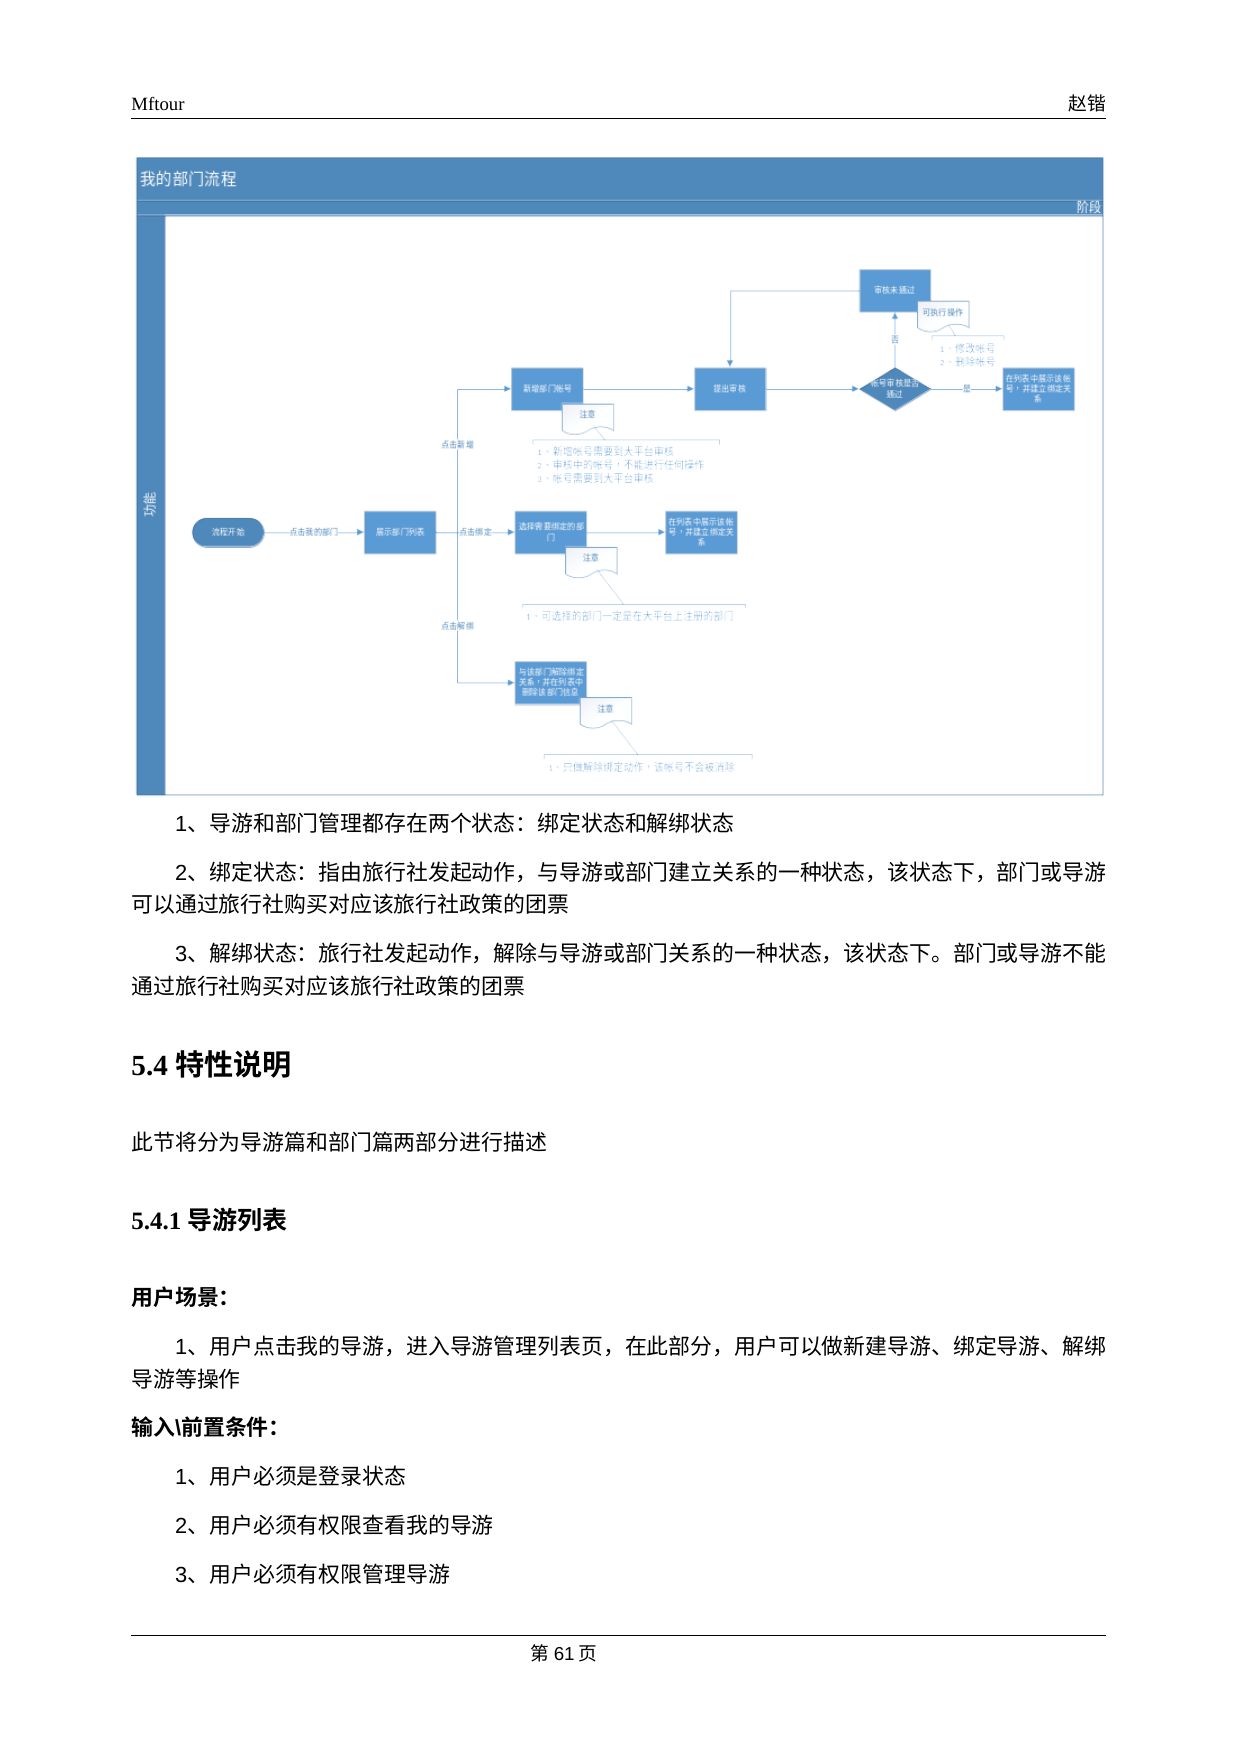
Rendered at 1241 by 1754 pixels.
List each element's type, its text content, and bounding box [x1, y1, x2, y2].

text 用户场景： [131, 1280, 1106, 1312]
text 3、解绑状态：旅行社发起动作，解除与导游或部门关系的一种状态，该状态下。部门或导游不能通过旅行社购买对应该旅行社政策的团票 [131, 936, 1106, 1001]
text 1、用户必须是登录状态 [131, 1459, 1106, 1491]
subtitle 导游列表 [131, 1186, 1106, 1251]
subtitle 特性说明 [131, 1030, 1106, 1095]
text 输入\前置条件： [131, 1410, 1106, 1442]
text 1、用户点击我的导游，进入导游管理列表页，在此部分，用户可以做新建导游、绑定导游、解绑导游等操作 [131, 1329, 1106, 1394]
text 1、导游和部门管理都存在两个状态：绑定状态和解绑状态 [131, 806, 1106, 838]
text 此节将分为导游篇和部门篇两部分进行描述 [131, 1124, 1106, 1157]
text 2、绑定状态：指由旅行社发起动作，与导游或部门建立关系的一种状态，该状态下，部门或导游可以通过旅行社购买对应该旅行社政策的团票 [131, 854, 1106, 919]
text 3、用户必须有权限管理导游 [131, 1556, 1106, 1589]
text 2、用户必须有权限查看我的导游 [131, 1507, 1106, 1540]
